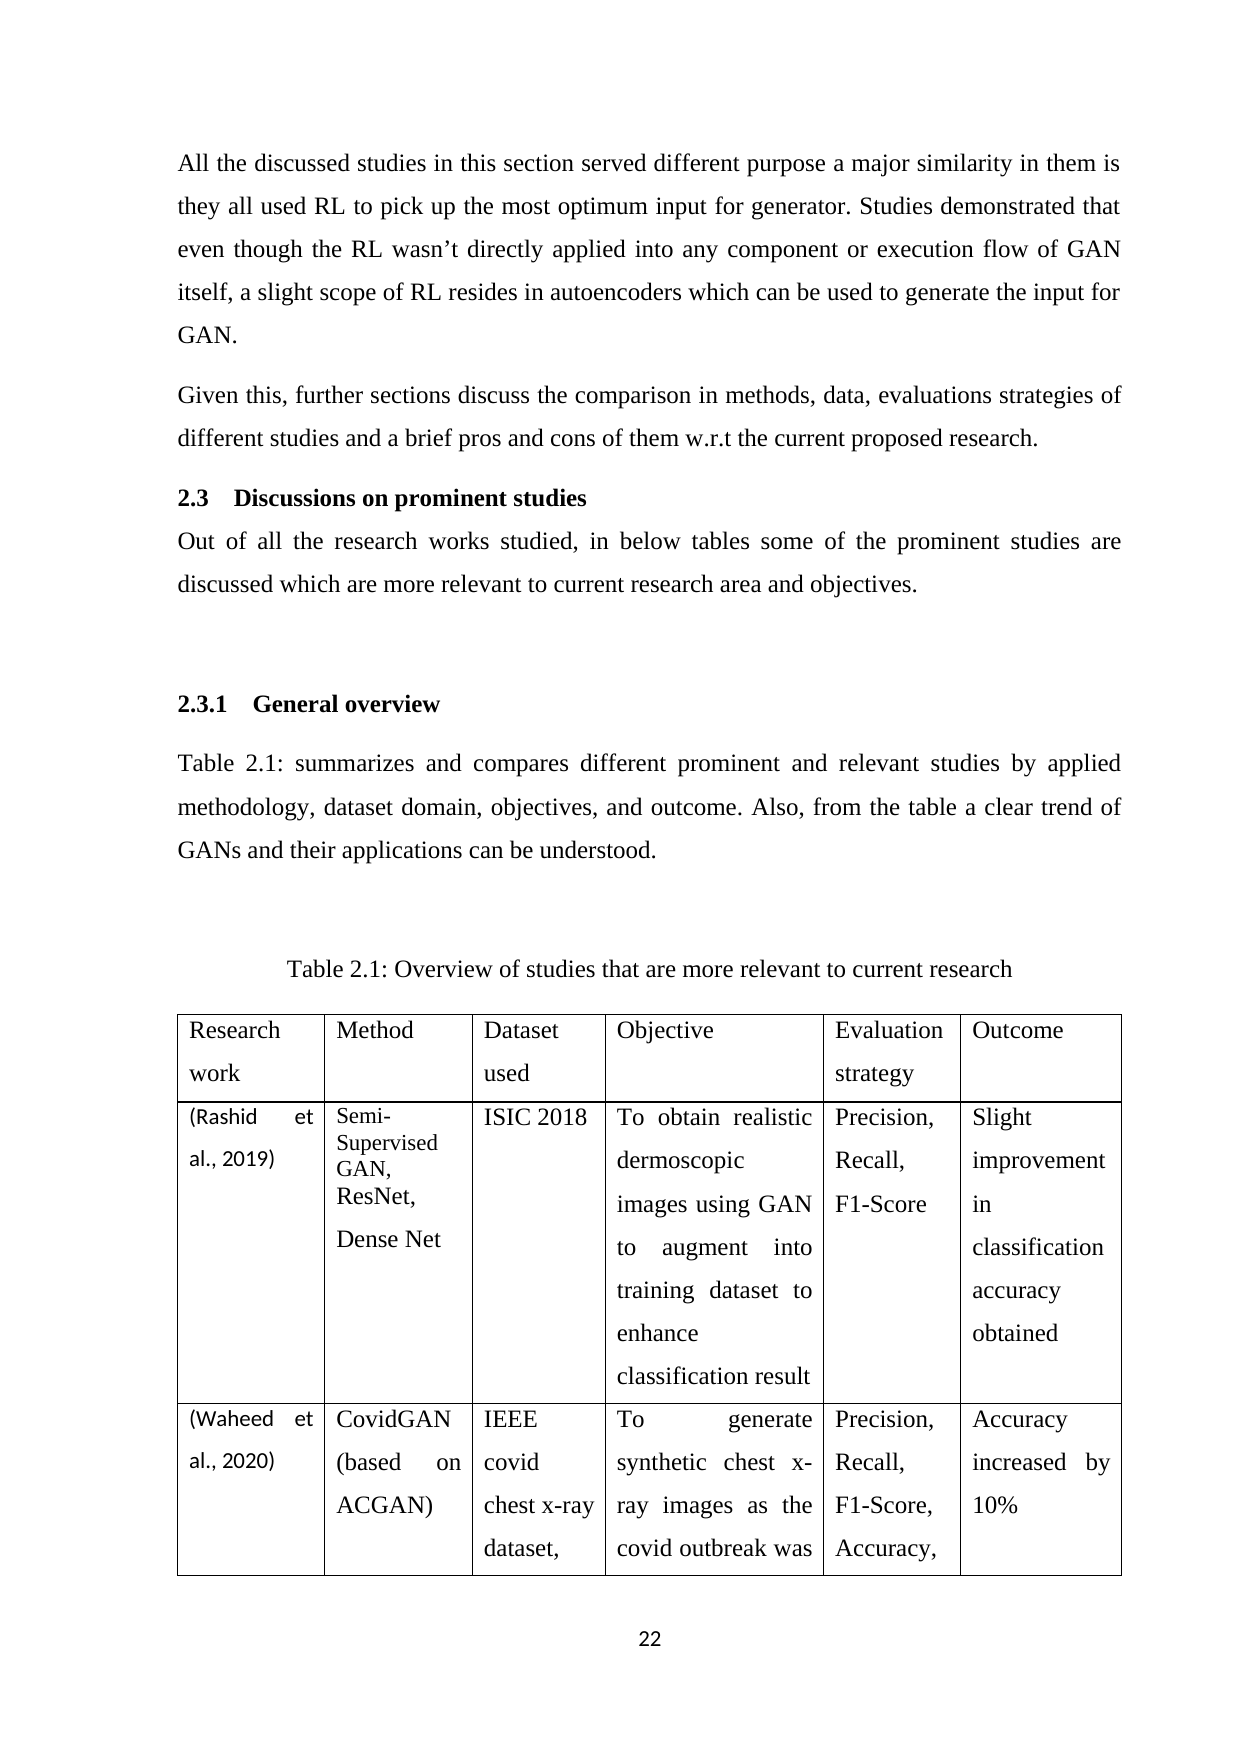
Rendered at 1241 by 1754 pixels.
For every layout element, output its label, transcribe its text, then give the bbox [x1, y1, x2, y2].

table_header Objective [606, 1015, 823, 1101]
table_header Method [325, 1015, 472, 1101]
text Given this, further sections discuss the comparison in methods, data, evaluations strategies of different studies and a brief pros and cons of them w.r.t the current proposed research. [177, 380, 1122, 452]
text Table 2.1: Overview of studies that are more relevant to current research [177, 954, 1122, 983]
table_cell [325, 1404, 472, 1575]
text All the discussed studies in this section served different purpose a major similarity in them is they all used RL to pick up the most optimum input for generator. Studies demonstrated that even though the RL wasn’t directly applied into any component or execution flow of GAN itself, a slight scope of RL resides in autoencoders which can be used to generate the input for GAN. [177, 148, 1122, 349]
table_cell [473, 1404, 605, 1575]
table_cell ISIC 2018 [473, 1103, 605, 1403]
table_header Evaluation strategy [824, 1015, 960, 1101]
table_cell To obtain realistic dermoscopic images using GAN to augment into training dataset to enhance classification result [606, 1103, 823, 1403]
text Out of all the research works studied, in below tables some of the prominent studies are discussed which are more relevant to current research area and objectives. [177, 526, 1122, 598]
list Discussions on prominent studies [177, 483, 1122, 512]
table_header Dataset used [473, 1015, 605, 1101]
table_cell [961, 1404, 1121, 1575]
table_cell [824, 1404, 960, 1575]
table_header Research work [178, 1015, 324, 1101]
table_header Outcome [961, 1015, 1121, 1101]
table_cell Precision, Recall, F1-Score [824, 1103, 960, 1403]
text Table 2.1: summarizes and compares different prominent and relevant studies by applied methodology, dataset domain, objectives, and outcome. Also, from the table a clear trend of GANs and their applications can be understood. [177, 748, 1122, 863]
text 2.3.1 General overview [177, 689, 1122, 717]
table_cell Semi-Supervised GAN, ResNet, Dense Net [325, 1103, 472, 1403]
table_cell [606, 1404, 823, 1575]
table_cell Slight improvement in classification accuracy obtained [961, 1103, 1121, 1403]
